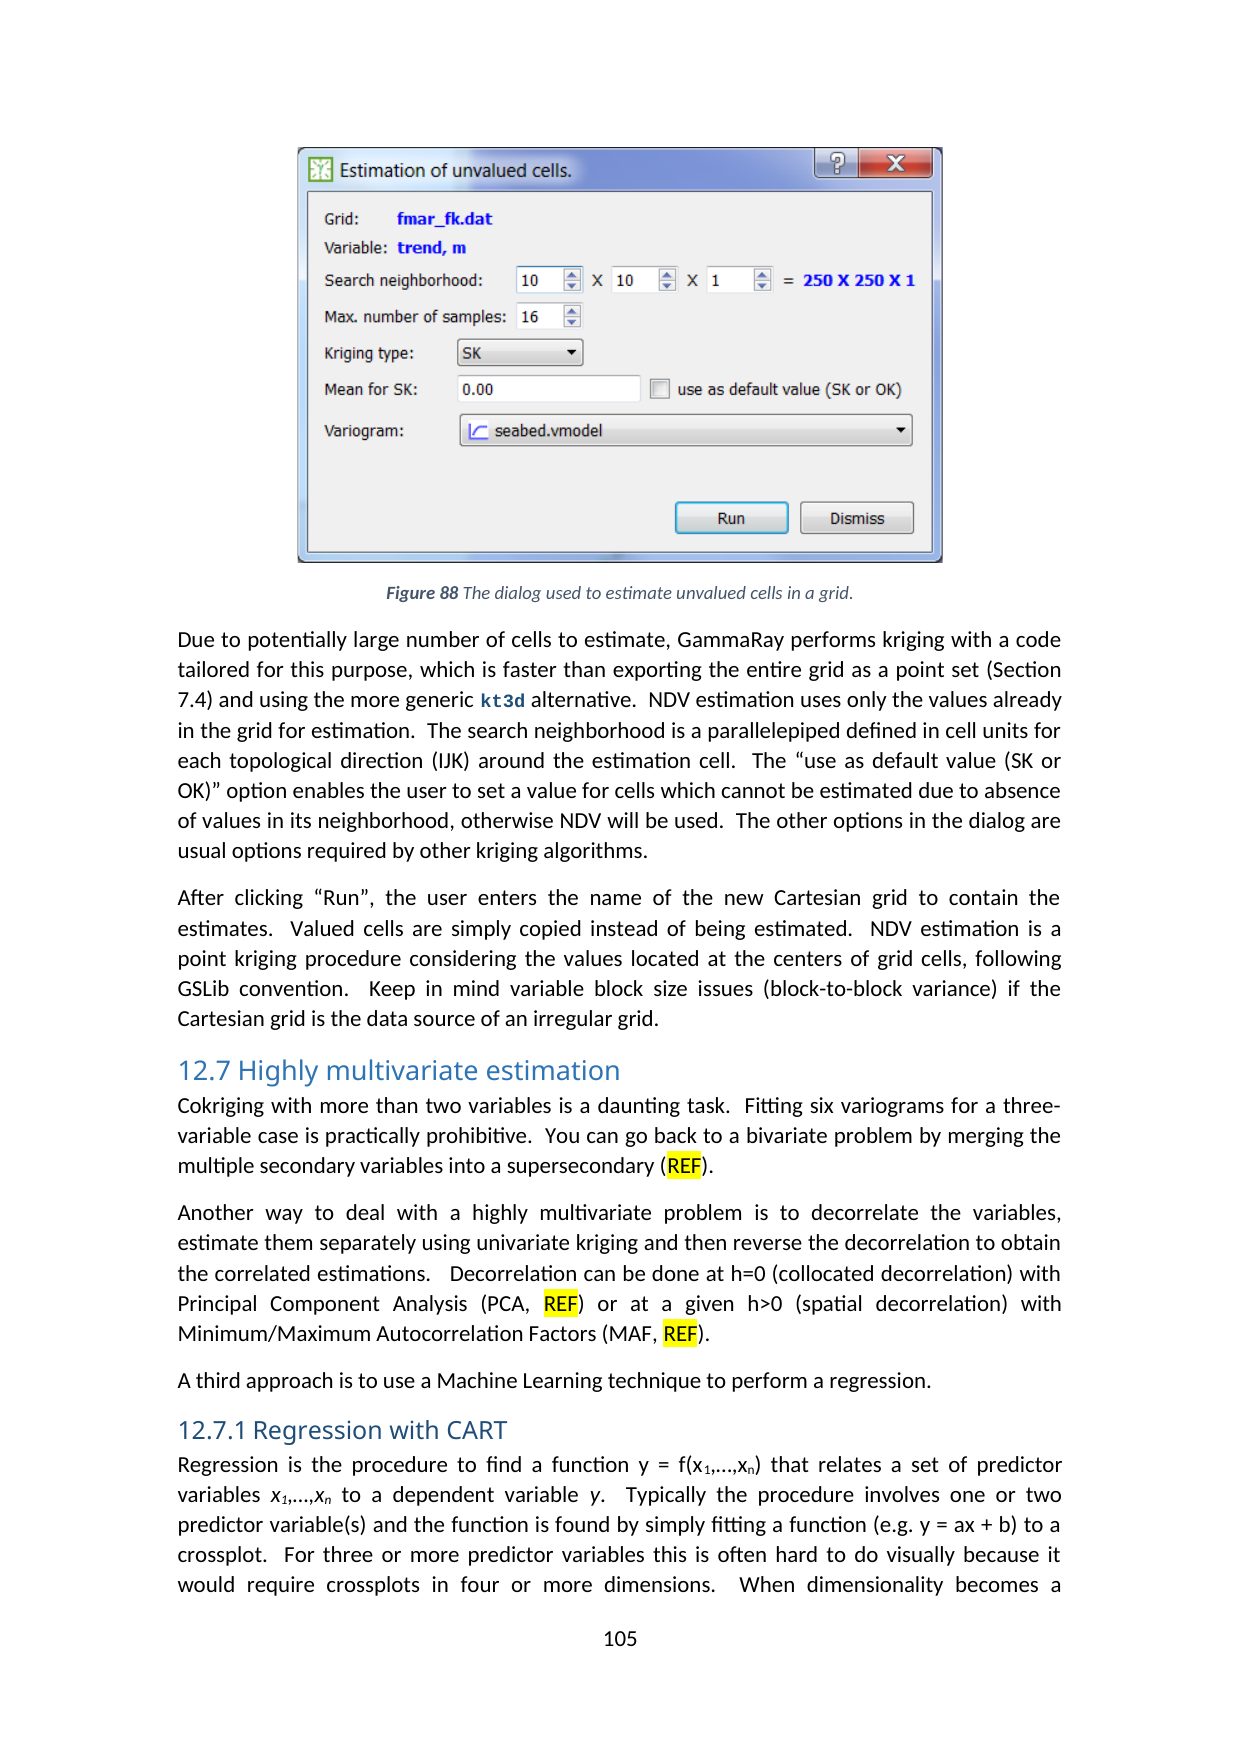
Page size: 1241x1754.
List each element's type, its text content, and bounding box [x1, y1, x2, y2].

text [177, 1450, 1063, 1598]
subtitle Highly multivariate estimation [177, 1051, 1063, 1088]
text Figure 88 The dialog used to estimate unvalued cells in a grid. [177, 581, 1063, 604]
text A third approach is to use a Machine Learning technique to perform a regression. [177, 1366, 1063, 1394]
text Cokriging with more than two variables is a daunting task. Fitting six variograms for a three-variable case is practically prohibitive. You can go back to a bivariate problem by merging the multiple secondary variables into a supersecondary (REF). [177, 1091, 1063, 1179]
text Due to potentially large number of cells to estimate, GammaRay performs kriging with a code tailored for this purpose, which is faster than exporting the entire grid as a point set (Section 7.4) and using the more generic kt3d alternative. NDV estimation uses only the values already in the grid for estimation. The search neighborhood is a parallelepiped defined in cell units for each topological direction (IJK) around the estimation cell. The “use as default value (SK or OK)” option enables the user to set a value for cells which cannot be estimated due to absence of values in its neighborhood, otherwise NDV will be used. The other options in the dialog are usual options required by other kriging algorithms. [177, 625, 1063, 865]
picture [297, 147, 943, 563]
subtitle Regression with CART [177, 1413, 1063, 1447]
text Another way to deal with a highly multivariate problem is to decorrelate the variables, estimate them separately using univariate kriging and then reverse the decorrelation to obtain the correlated estimations. Decorrelation can be done at h=0 (collocated decorrelation) with Principal Component Analysis (PCA, REF) or at a given h>0 (spatial decorrelation) with Minimum/Maximum Autocorrelation Factors (MAF, REF). [177, 1198, 1063, 1347]
text After clicking “Run”, the user enters the name of the new Cartesian grid to contain the estimates. Valued cells are simply copied instead of being estimated. NDV estimation is a point kriging procedure considering the values located at the centers of grid cells, following GSLib convention. Keep in mind variable block size issues (block-to-block variance) if the Cartesian grid is the data source of an irregular grid. [177, 883, 1063, 1032]
